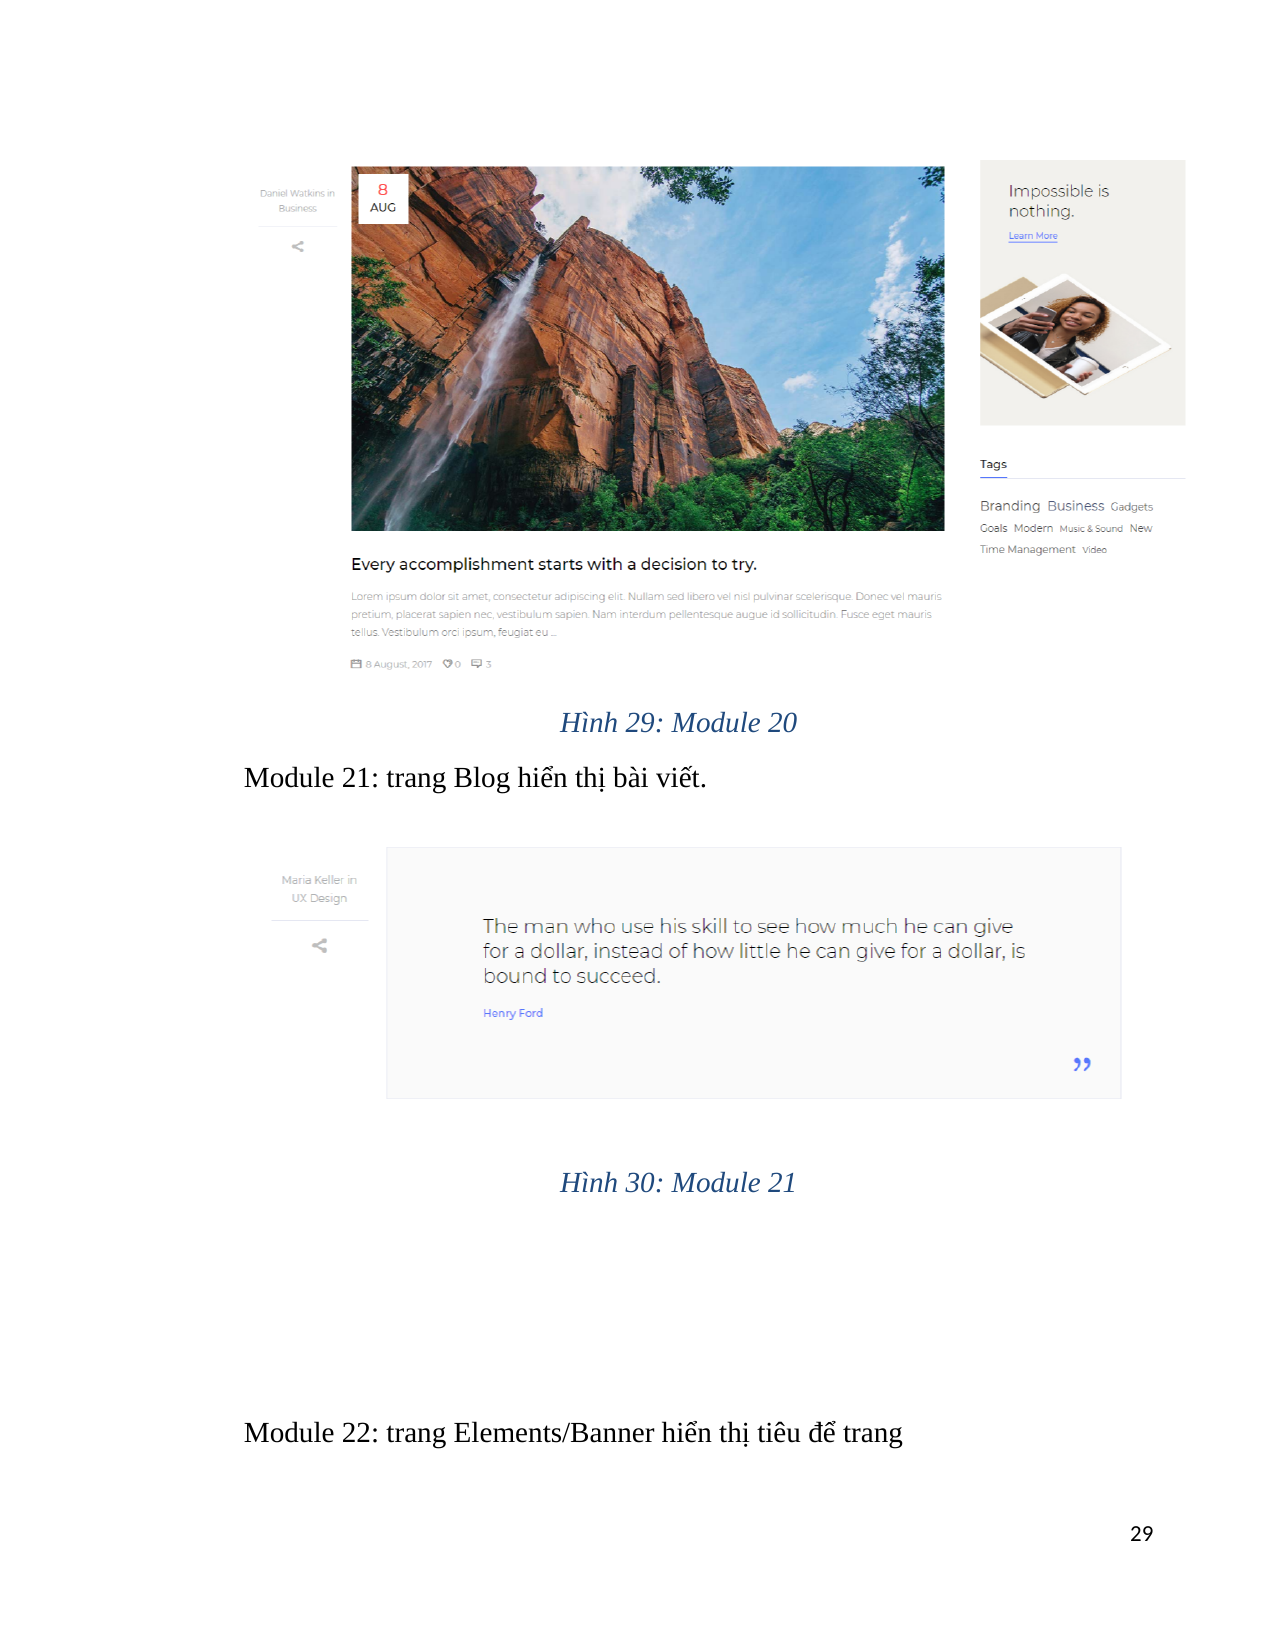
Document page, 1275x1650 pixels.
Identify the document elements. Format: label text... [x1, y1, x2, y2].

picture [243, 825, 1191, 1136]
text Module 21: trang Blog hiển thị bài viết. [244, 760, 1153, 793]
picture [243, 147, 1191, 677]
text Hình 30: Module 21 [206, 1165, 1153, 1198]
text Module 22: trang Elements/Banner hiển thị tiêu để trang [244, 1415, 1153, 1449]
text Hình 29: Module 20 [206, 706, 1153, 739]
